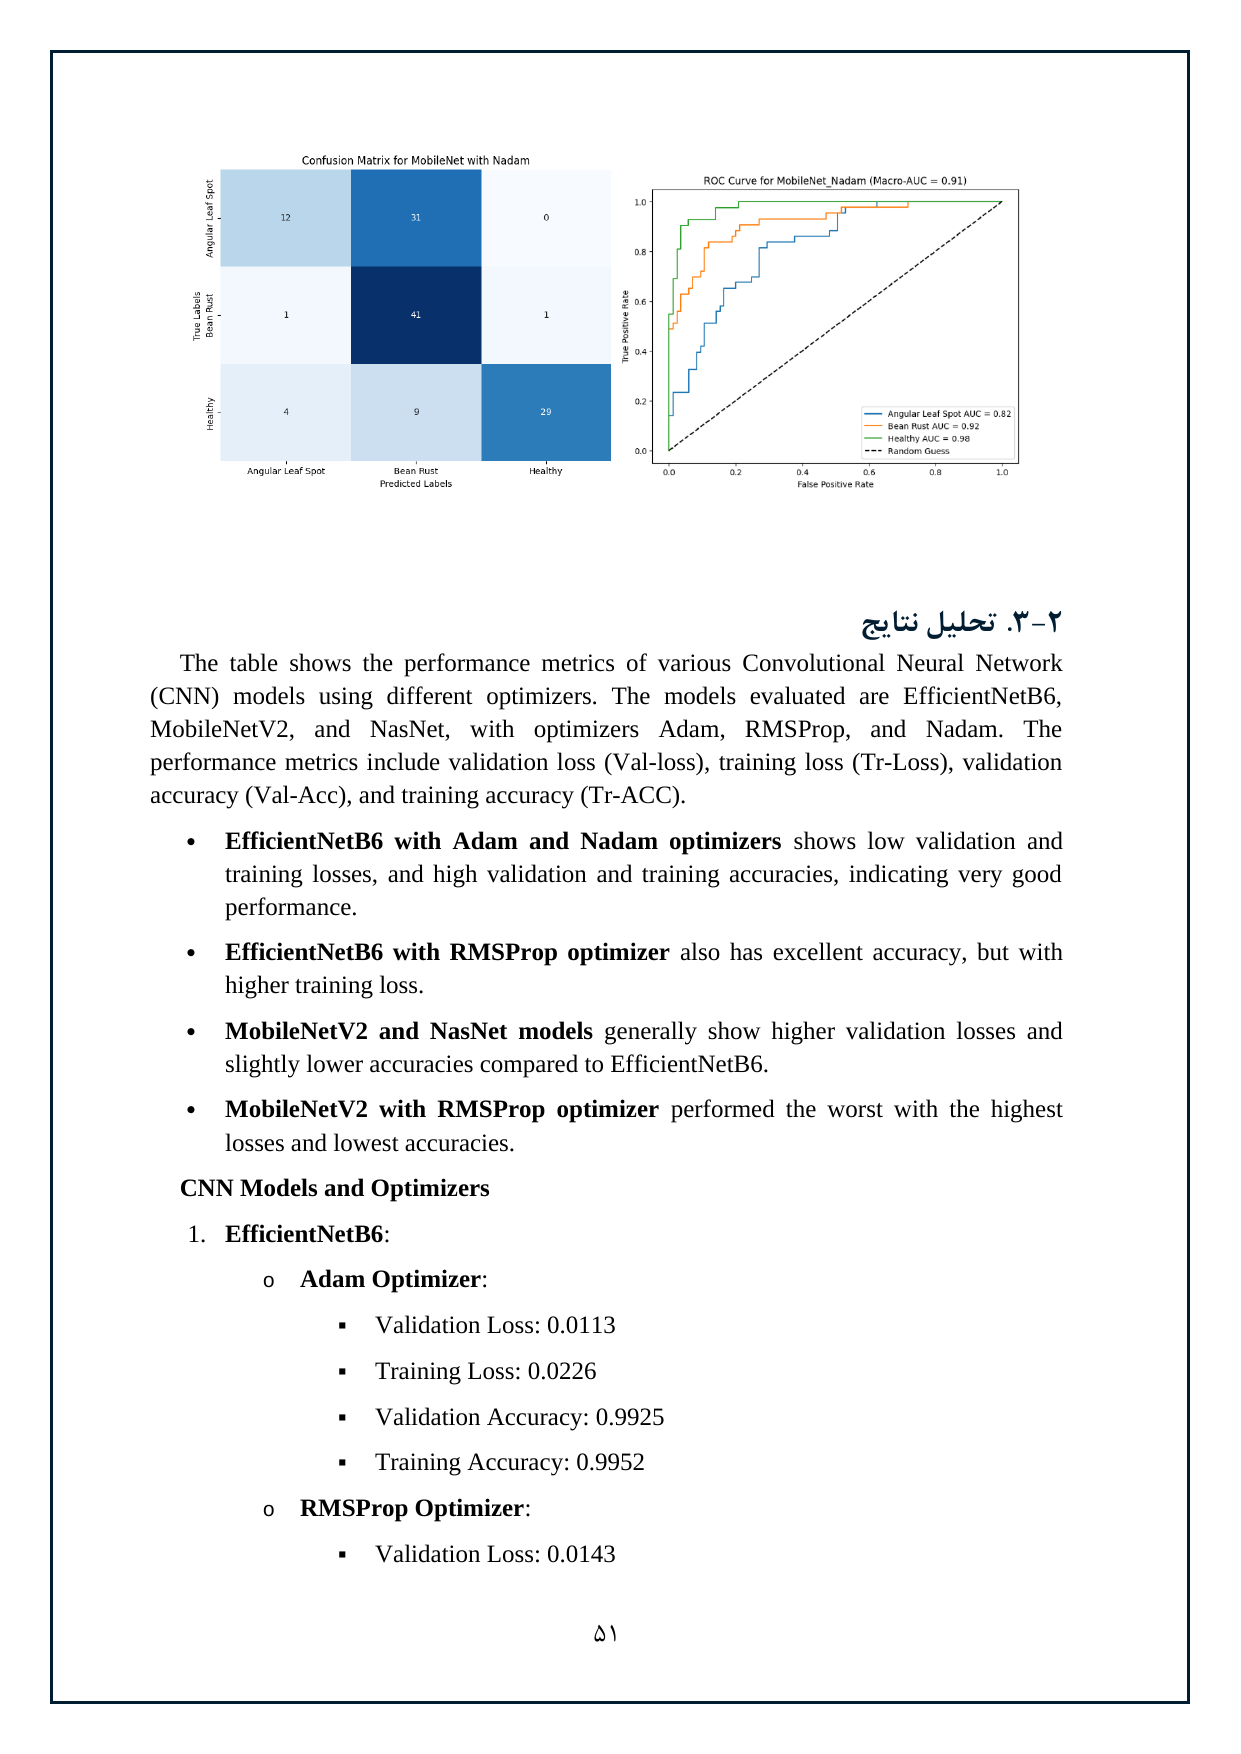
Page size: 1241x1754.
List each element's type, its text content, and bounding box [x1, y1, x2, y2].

list Validation Loss: 0.0143 [337, 1539, 1063, 1568]
text The table shows the performance metrics of various Convolutional Neural Network (CNN) models using different optimizers. The models evaluated are EfficientNetB6, MobileNetV2, and NasNet, with optimizers Adam, RMSProp, and Nadam. The performance metrics include validation loss (Val-loss), training loss (Tr-Loss), validation accuracy (Val-Acc), and training accuracy (Tr-ACC). [150, 648, 1063, 809]
list Adam Optimizer: [262, 1264, 1063, 1294]
list EfficientNetB6: [187, 1219, 1063, 1247]
subtitle ۳-۲. تحلیل نتایج [150, 610, 1063, 643]
picture [187, 150, 1024, 494]
list Training Loss: 0.0226 [337, 1356, 1063, 1385]
list Training Accuracy: 0.9952 [337, 1447, 1063, 1476]
list MobileNetV2 with RMSProp optimizer performed the worst with the highest losses and lowest accuracies. [187, 1094, 1063, 1156]
list Validation Loss: 0.0113 [337, 1311, 1063, 1339]
list Validation Accuracy: 0.9925 [337, 1402, 1063, 1430]
list MobileNetV2 and NasNet models generally show higher validation losses and slightly lower accuracies compared to EfficientNetB6. [187, 1016, 1063, 1078]
text CNN Models and Optimizers [150, 1173, 1063, 1202]
list EfficientNetB6 with RMSProp optimizer also has excellent accuracy, but with higher training loss. [187, 937, 1063, 999]
list RMSProp Optimizer: [262, 1493, 1063, 1522]
list EfficientNetB6 with Adam and Nadam optimizers shows low validation and training losses, and high validation and training accuracies, indicating very good performance. [187, 826, 1063, 921]
